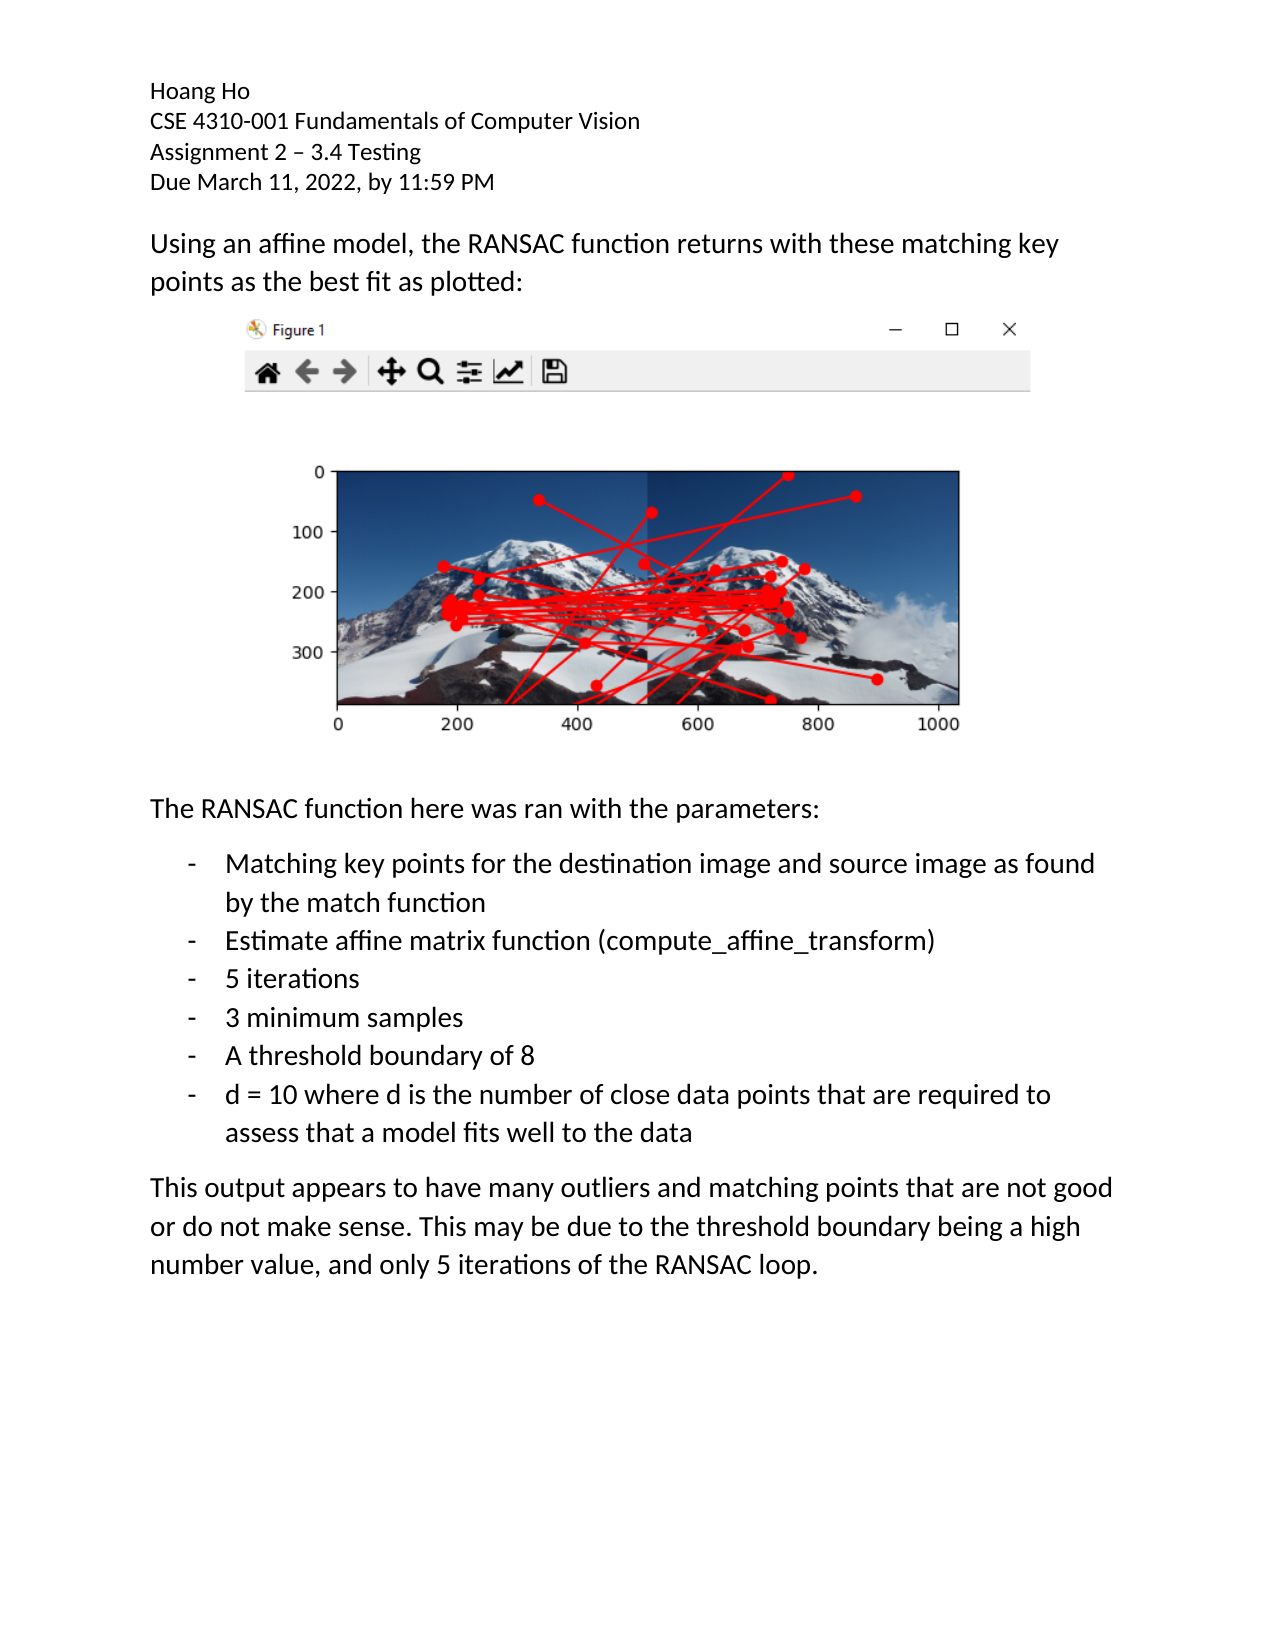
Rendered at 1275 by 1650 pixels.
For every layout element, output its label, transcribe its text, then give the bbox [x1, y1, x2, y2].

list 3 minimum samples [187, 999, 1125, 1034]
list Matching key points for the destination image and source image as found by the match function [187, 845, 1125, 919]
list d = 10 where d is the number of close data points that are required to assess that a model fits well to the data [187, 1076, 1125, 1150]
list 5 iterations [187, 961, 1125, 996]
picture [244, 318, 1031, 768]
text This output appears to have many outliers and matching points that are not good or do not make sense. This may be due to the threshold boundary being a high number value, and only 5 iterations of the RANSAC loop. [150, 1169, 1125, 1282]
text Using an affine model, the RANSAC function returns with these matching key points as the best fit as plotted: [150, 225, 1125, 299]
list Estimate affine matrix function (compute_affine_transform) [187, 922, 1125, 958]
list A threshold boundary of 8 [187, 1037, 1125, 1073]
